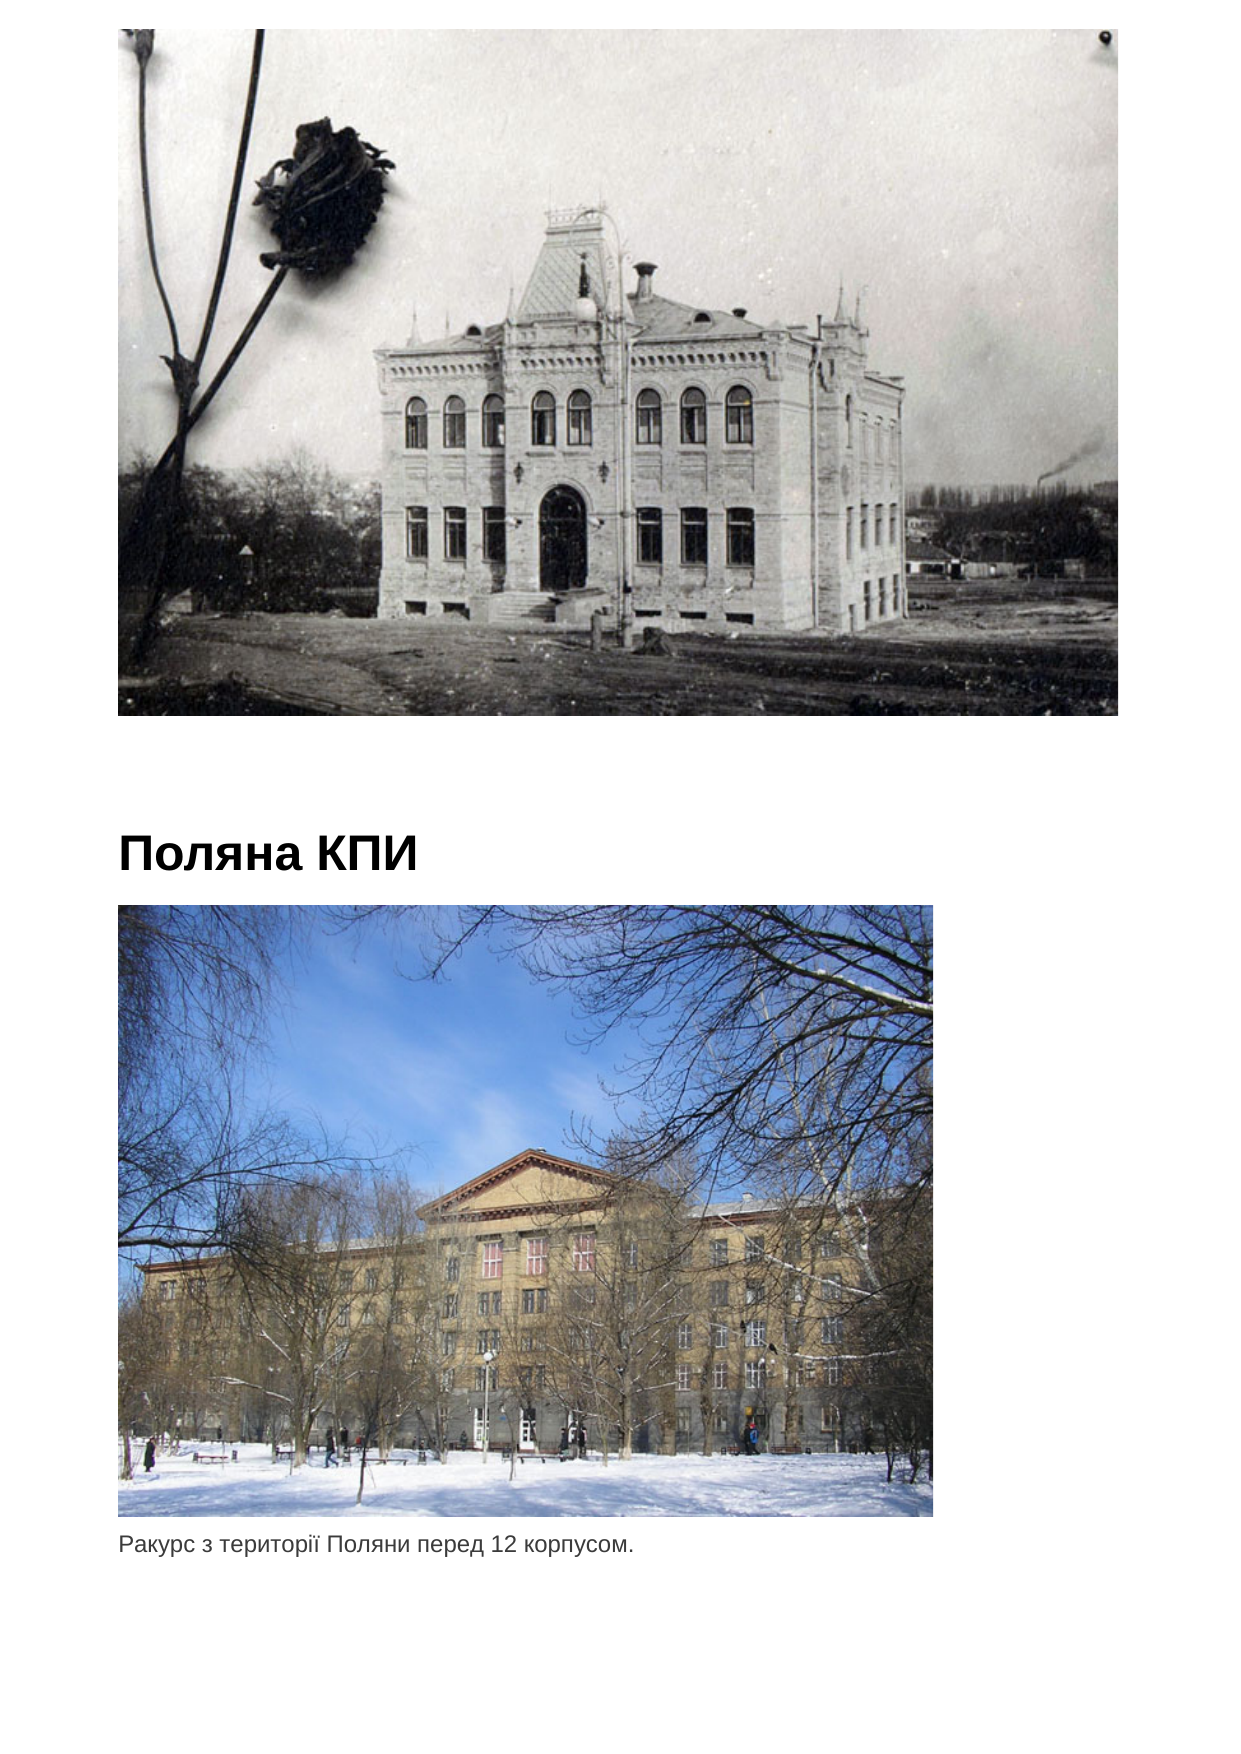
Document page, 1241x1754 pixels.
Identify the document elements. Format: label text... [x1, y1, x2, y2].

picture [118, 905, 934, 1517]
picture [118, 29, 1119, 716]
subtitle Поляна КПИ [118, 823, 1122, 881]
text Ракурс з території Поляни перед 12 корпусом. [118, 1529, 1122, 1557]
